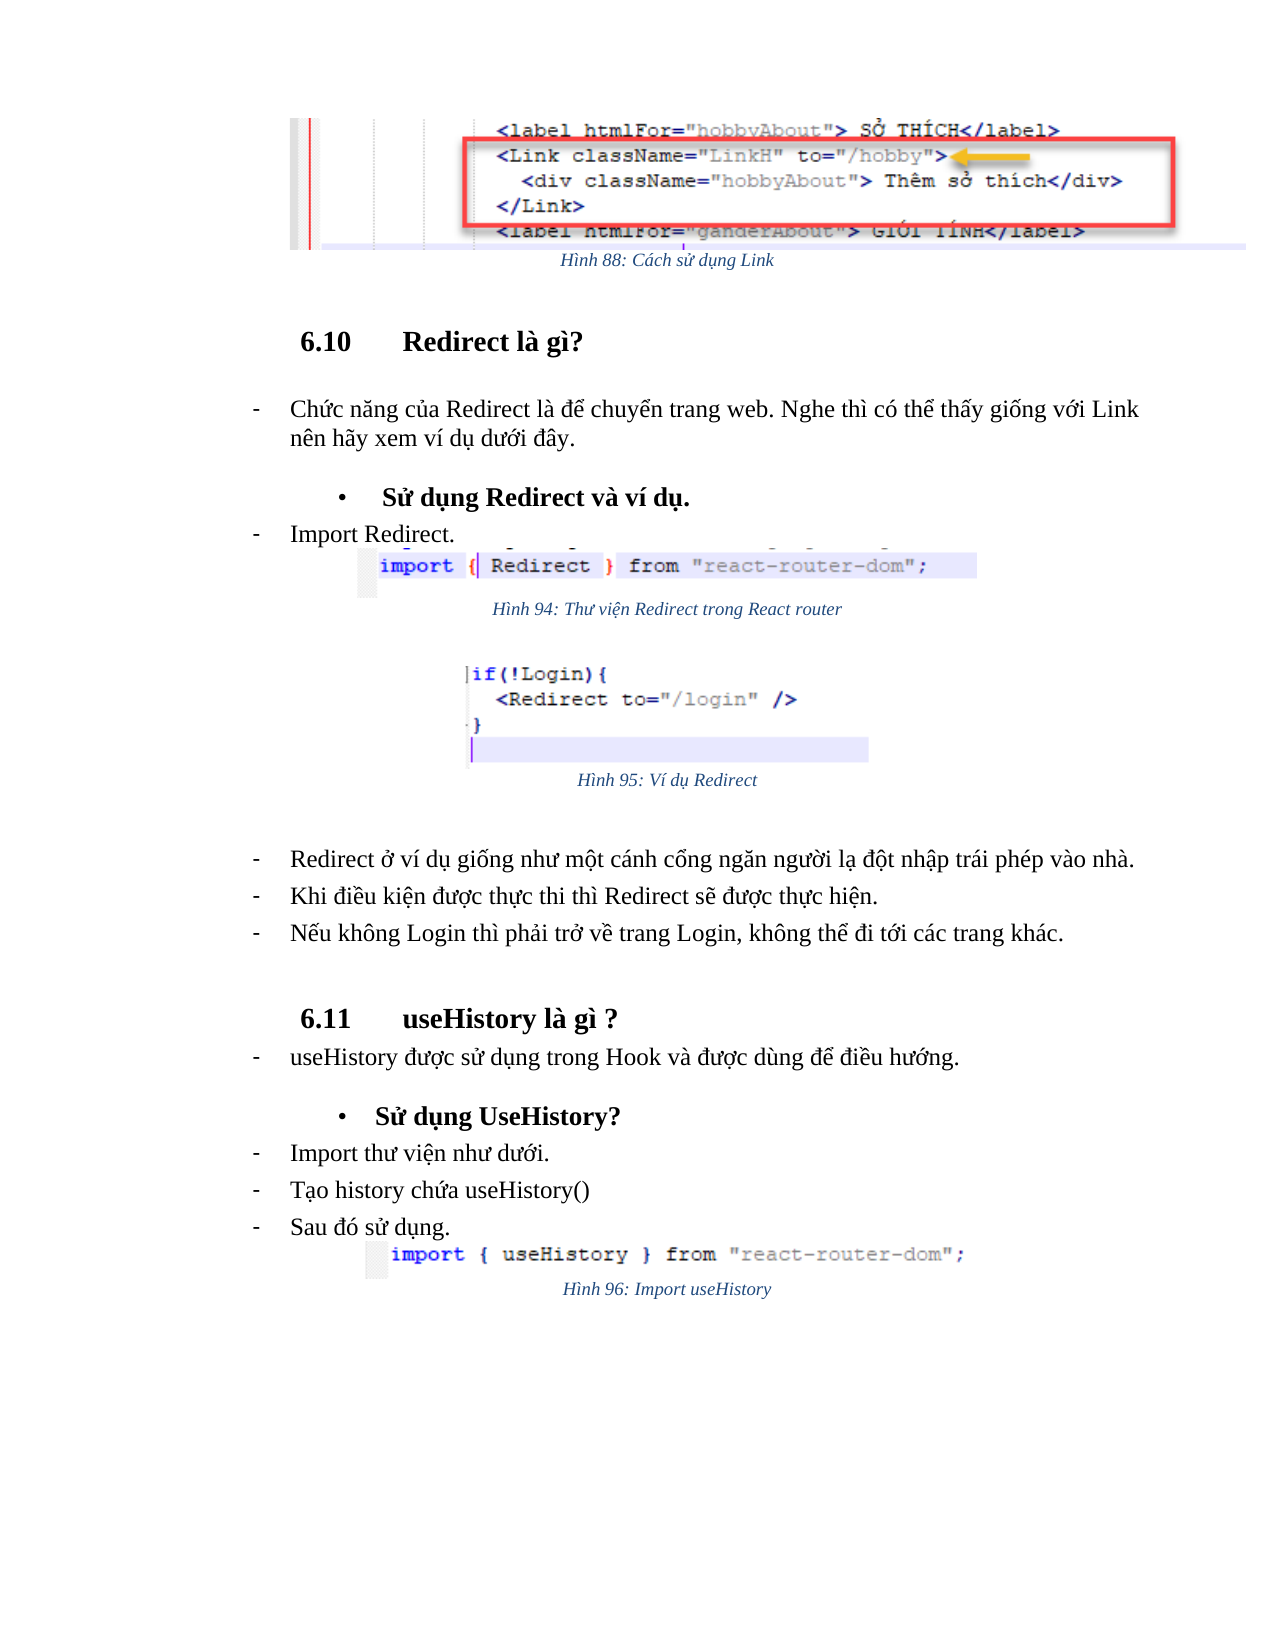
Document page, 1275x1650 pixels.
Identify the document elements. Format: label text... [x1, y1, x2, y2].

picture [289, 118, 1246, 250]
subtitle Sử dụng UseHistory? [337, 1100, 1157, 1131]
list useHistory được sử dụng trong Hook và được dùng để điều hướng. [252, 1041, 1157, 1071]
list Nếu không Login thì phải trở về trang Login, không thể đi tới các trang khác. [252, 917, 1157, 948]
list Sau đó sử dụng. [252, 1211, 1157, 1242]
list Redirect ở ví dụ giống như một cánh cổng ngăn người lạ đột nhập trái phép vào nhà. [252, 844, 1157, 874]
text Hình 96: Import useHistory [177, 1278, 1157, 1300]
text Hình 95: Ví dụ Redirect [177, 769, 1157, 790]
picture [465, 666, 869, 769]
text Hình 94: Thư viện Redirect trong React router [177, 598, 1157, 619]
picture [357, 548, 977, 598]
subtitle Redirect là gì? [300, 324, 1157, 358]
list Import thư viện như dưới. [252, 1138, 1157, 1168]
subtitle Sử dụng Redirect và ví dụ. [337, 481, 1157, 512]
list Tạo history chứa useHistory() [252, 1174, 1157, 1205]
list Chức năng của Redirect là để chuyển trang web. Nghe thì có thể thấy giống với Link nên hãy xem ví dụ dưới đây. [252, 393, 1157, 452]
subtitle useHistory là gì ? [300, 1001, 1157, 1034]
text Hình 88: Cách sử dụng Link [177, 249, 1157, 271]
picture [365, 1241, 1007, 1279]
list Import Redirect. [252, 518, 1157, 549]
list Khi điều kiện được thực thi thì Redirect sẽ được thực hiện. [252, 880, 1157, 911]
